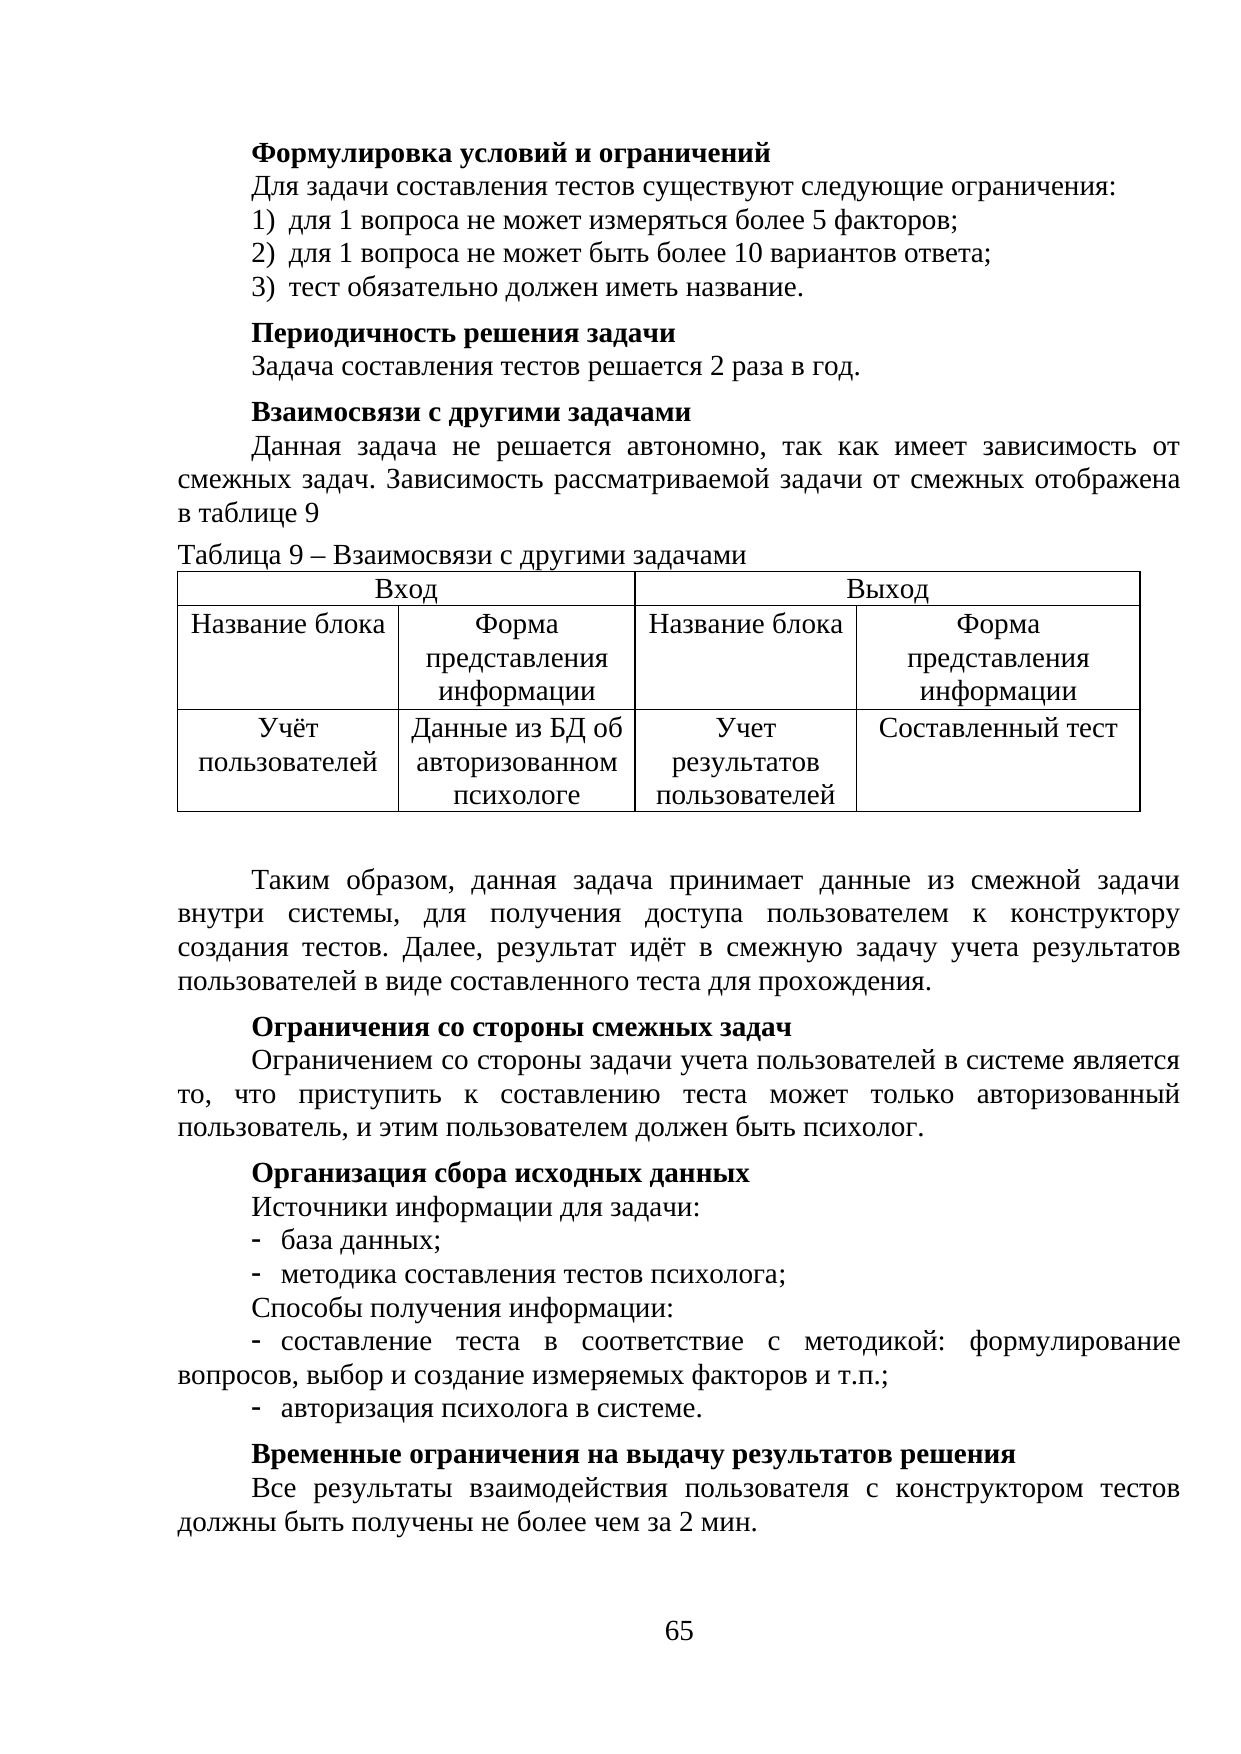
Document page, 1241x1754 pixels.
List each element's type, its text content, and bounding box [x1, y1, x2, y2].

text Источники информации для задачи: [177, 1189, 1181, 1222]
table_cell Форма представления информации [857, 606, 1139, 709]
text Организация сбора исходных данных [177, 1155, 1181, 1189]
text Временные ограничения на выдачу результатов решения [177, 1437, 1181, 1470]
table_header Выход [636, 572, 1139, 605]
list Способы получения информации: [251, 1290, 1181, 1323]
list для 1 вопроса не может измеряться более 5 факторов; [251, 202, 1181, 235]
list составление теста в соответствие с методикой: формулирование вопросов, выбор и создание измеряемых факторов и т.п.; [177, 1323, 1181, 1390]
text Ограничения со стороны смежных задач [177, 1009, 1181, 1042]
table_header Вход [178, 572, 634, 605]
text Данная задача не решается автономно, так как имеет зависимость от смежных задач. Зависимость рассматриваемой задачи от смежных отображена в таблице 9 [177, 428, 1181, 529]
text Задача составления тестов решается 2 раза в год. [177, 348, 1181, 382]
list база данных; [177, 1222, 1181, 1256]
list тест обязательно должен иметь название. [251, 269, 1181, 302]
table_cell Название блока [178, 606, 398, 709]
table_cell Форма представления информации [399, 606, 634, 709]
text Для задачи составления тестов существуют следующие ограничения: [177, 168, 1181, 202]
text Таким образом, данная задача принимает данные из смежной задачи внутри системы, для получения доступа пользователем к конструктору создания тестов. Далее, результат идёт в смежную задачу учета результатов пользователей в виде составленного теста для прохождения. [177, 862, 1181, 996]
table_cell Составленный тест [857, 710, 1139, 811]
text Формулировка условий и ограничений [177, 135, 1181, 168]
text Периодичность решения задачи [177, 315, 1181, 348]
table_cell Название блока [636, 606, 856, 709]
text Взаимосвязи с другими задачами [177, 394, 1181, 428]
list для 1 вопроса не может быть более 10 вариантов ответа; [251, 235, 1181, 269]
text Таблица 9 – Взаимосвязи с другими задачами [177, 537, 1181, 571]
list авторизация психолога в системе. [177, 1390, 1181, 1424]
table_cell Данные из БД об авторизованном психологе [399, 710, 634, 811]
list методика составления тестов психолога; [177, 1256, 1181, 1290]
text Все результаты взаимодействия пользователя с конструктором тестов должны быть получены не более чем за 2 мин. [177, 1470, 1181, 1537]
table_cell Учет результатов пользователей [636, 710, 856, 811]
text Ограничением со стороны задачи учета пользователей в системе является то, что приступить к составлению теста может только авторизованный пользователь, и этим пользователем должен быть психолог. [177, 1042, 1181, 1143]
table_cell Учёт пользователей [178, 710, 398, 811]
